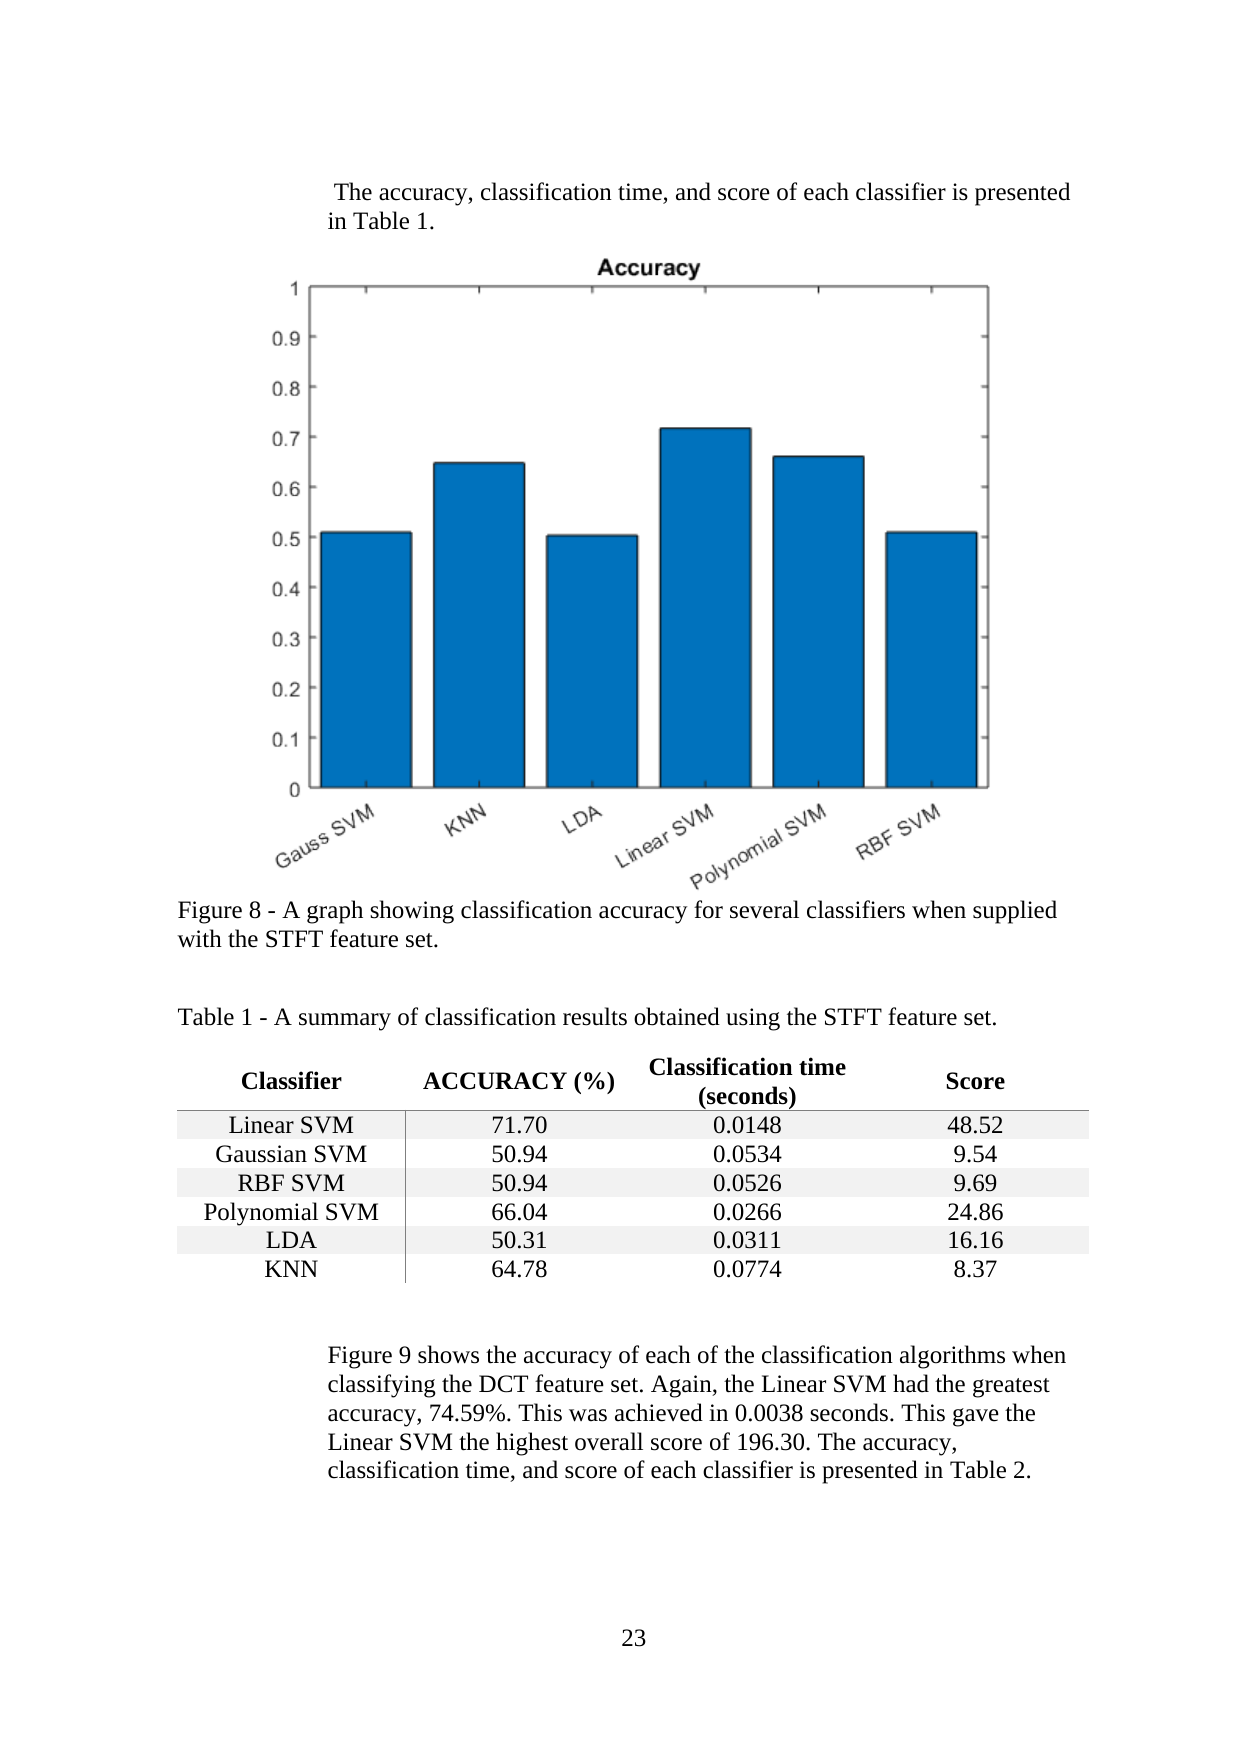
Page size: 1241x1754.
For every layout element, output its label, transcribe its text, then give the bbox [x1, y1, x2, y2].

table_cell Linear SVM [177, 1111, 405, 1139]
table_header Accuracy (%) [405, 1052, 633, 1109]
table_cell 50.94 [406, 1139, 633, 1168]
table_header Classifier [177, 1052, 405, 1109]
table_cell kNN [177, 1254, 405, 1283]
table_cell 0.0148 [633, 1111, 861, 1139]
table_cell 24.86 [861, 1197, 1089, 1226]
table_cell RBF SVM [177, 1168, 405, 1197]
table_cell 66.04 [406, 1197, 633, 1226]
table_cell 50.31 [406, 1226, 633, 1254]
table_cell 50.94 [406, 1168, 633, 1197]
table_cell 48.52 [861, 1111, 1089, 1139]
table_cell 9.54 [861, 1139, 1089, 1168]
table_cell Gaussian SVM [177, 1139, 405, 1168]
table_cell 8.37 [861, 1254, 1089, 1283]
table_cell 0.0774 [633, 1254, 861, 1283]
table_cell Polynomial SVM [177, 1197, 405, 1226]
table_header Score [861, 1052, 1089, 1109]
table_header Classification time (seconds) [633, 1052, 861, 1109]
table_cell 9.69 [861, 1168, 1089, 1197]
text The accuracy, classification time, and score of each classifier is presented in Table 1. [327, 177, 1090, 235]
table_cell 71.70 [406, 1111, 633, 1139]
table_cell 0.0534 [633, 1139, 861, 1168]
table_cell LDA [177, 1226, 405, 1254]
table_cell 64.78 [406, 1254, 633, 1283]
table_cell 0.0526 [633, 1168, 861, 1197]
table_cell 0.0266 [633, 1197, 861, 1226]
picture [266, 250, 1001, 896]
table_cell 16.16 [861, 1226, 1089, 1254]
text Figure 9 shows the accuracy of each of the classification algorithms when classifying the DCT feature set. Again, the Linear SVM had the greatest accuracy, 74.59%. This was achieved in 0.0038 seconds. This gave the Linear SVM the highest overall score of 196.30. The accuracy, classification time, and score of each classifier is presented in Table 2. [327, 1341, 1090, 1484]
table_cell 0.0311 [633, 1226, 861, 1254]
